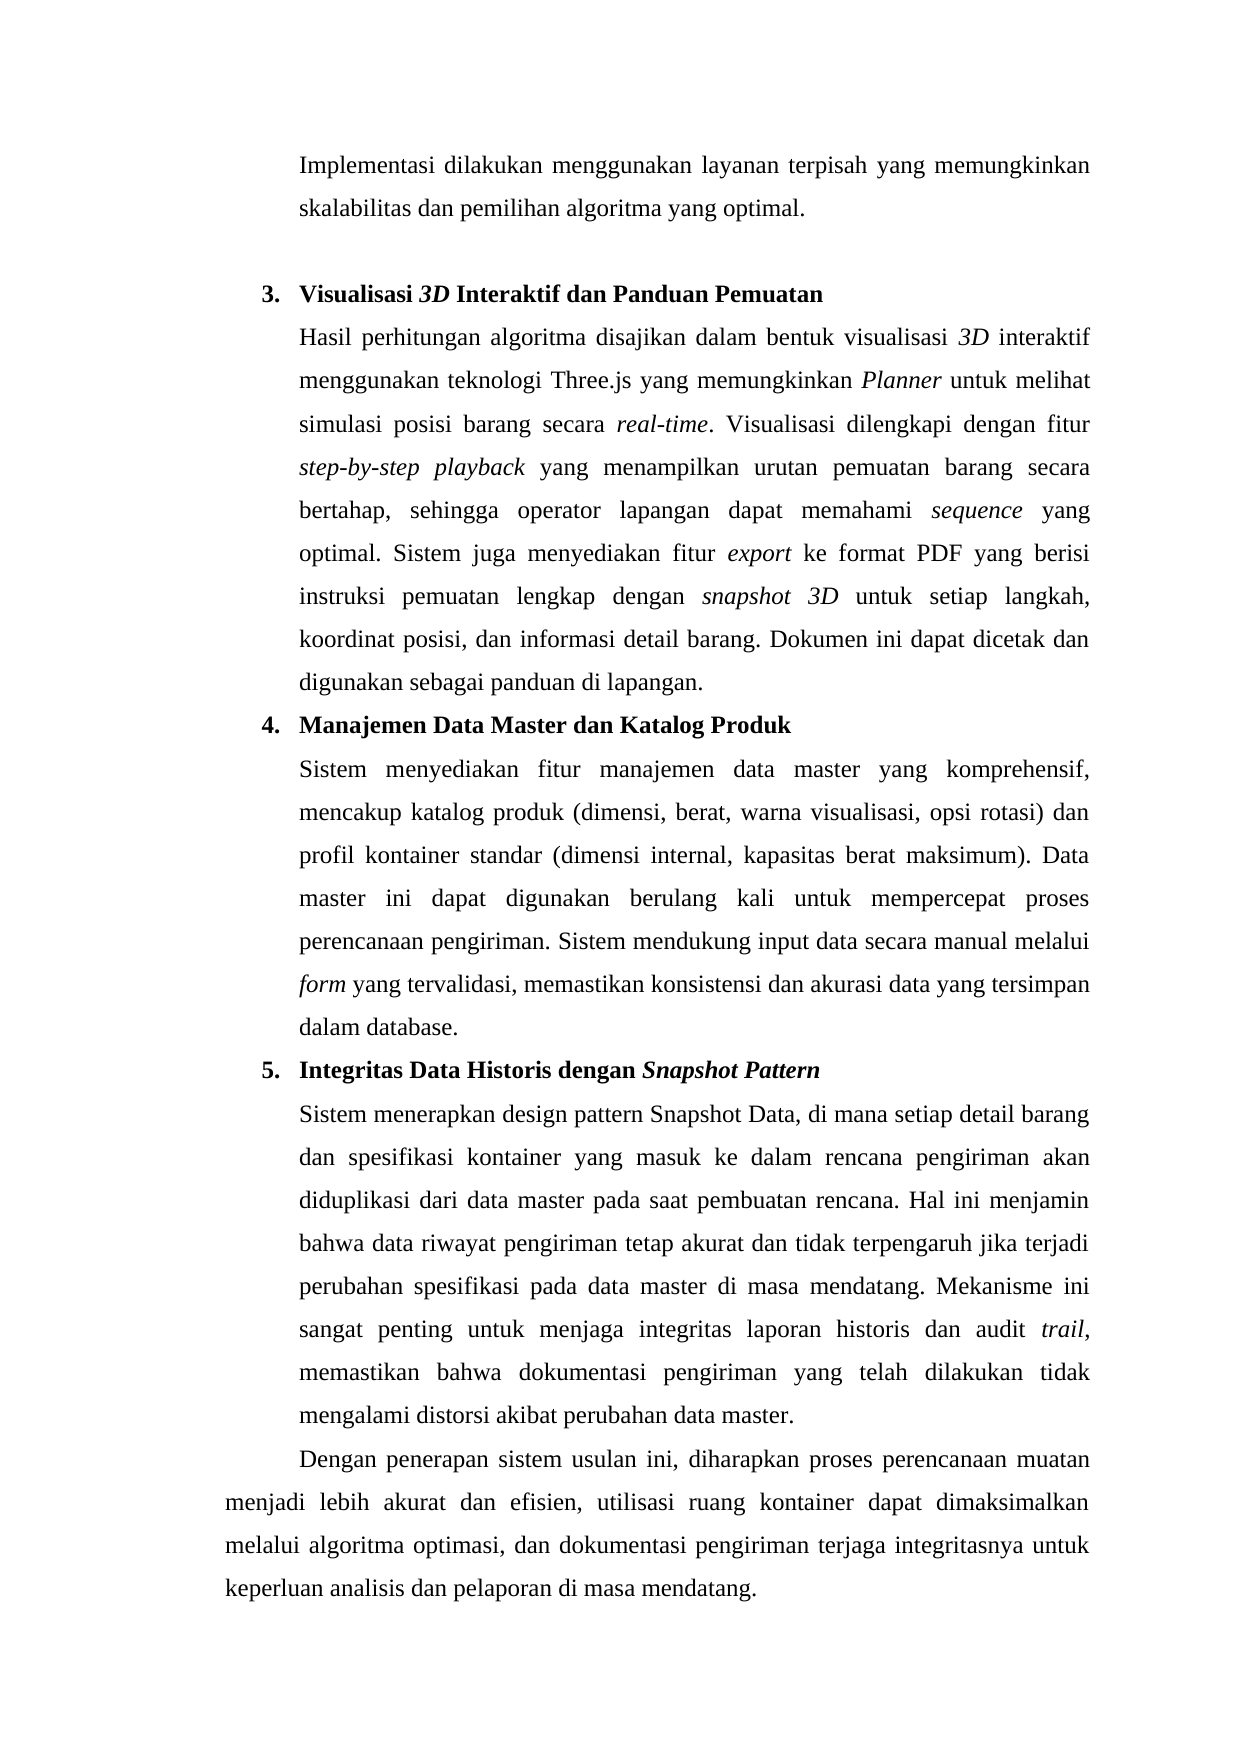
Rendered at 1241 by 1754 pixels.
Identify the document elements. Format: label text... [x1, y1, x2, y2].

text Sistem menyediakan fitur manajemen data master yang komprehensif, mencakup katalog produk (dimensi, berat, warna visualisasi, opsi rotasi) dan profil kontainer standar (dimensi internal, kapasitas berat maksimum). Data master ini dapat digunakan berulang kali untuk mempercepat proses perencanaan pengiriman. Sistem mendukung input data secara manual melalui form yang tervalidasi, memastikan konsistensi dan akurasi data yang tersimpan dalam database. [299, 754, 1090, 1041]
list Manajemen Data Master dan Katalog Produk [261, 711, 1090, 739]
list Integritas Data Historis dengan Snapshot Pattern [261, 1056, 1090, 1084]
list Visualisasi 3D Interaktif dan Panduan Pemuatan [261, 279, 1090, 308]
text Sistem menerapkan design pattern Snapshot Data, di mana setiap detail barang dan spesifikasi kontainer yang masuk ke dalam rencana pengiriman akan diduplikasi dari data master pada saat pembuatan rencana. Hal ini menjamin bahwa data riwayat pengiriman tetap akurat dan tidak terpengaruh jika terjadi perubahan spesifikasi pada data master di masa mendatang. Mekanisme ini sangat penting untuk menjaga integritas laporan historis dan audit trail, memastikan bahwa dokumentasi pengiriman yang telah dilakukan tidak mengalami distorsi akibat perubahan data master. [299, 1099, 1090, 1429]
text Dengan penerapan sistem usulan ini, diharapkan proses perencanaan muatan menjadi lebih akurat dan efisien, utilisasi ruang kontainer dapat dimaksimalkan melalui algoritma optimasi, dan dokumentasi pengiriman terjaga integritasnya untuk keperluan analisis dan pelaporan di masa mendatang. [225, 1444, 1090, 1602]
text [299, 150, 1090, 222]
text Hasil perhitungan algoritma disajikan dalam bentuk visualisasi 3D interaktif menggunakan teknologi Three.js yang memungkinkan Planner untuk melihat simulasi posisi barang secara real-time. Visualisasi dilengkapi dengan fitur step-by-step playback yang menampilkan urutan pemuatan barang secara bertahap, sehingga operator lapangan dapat memahami sequence yang optimal. Sistem juga menyediakan fitur export ke format PDF yang berisi instruksi pemuatan lengkap dengan snapshot 3D untuk setiap langkah, koordinat posisi, dan informasi detail barang. Dokumen ini dapat dicetak dan digunakan sebagai panduan di lapangan. [299, 322, 1090, 696]
